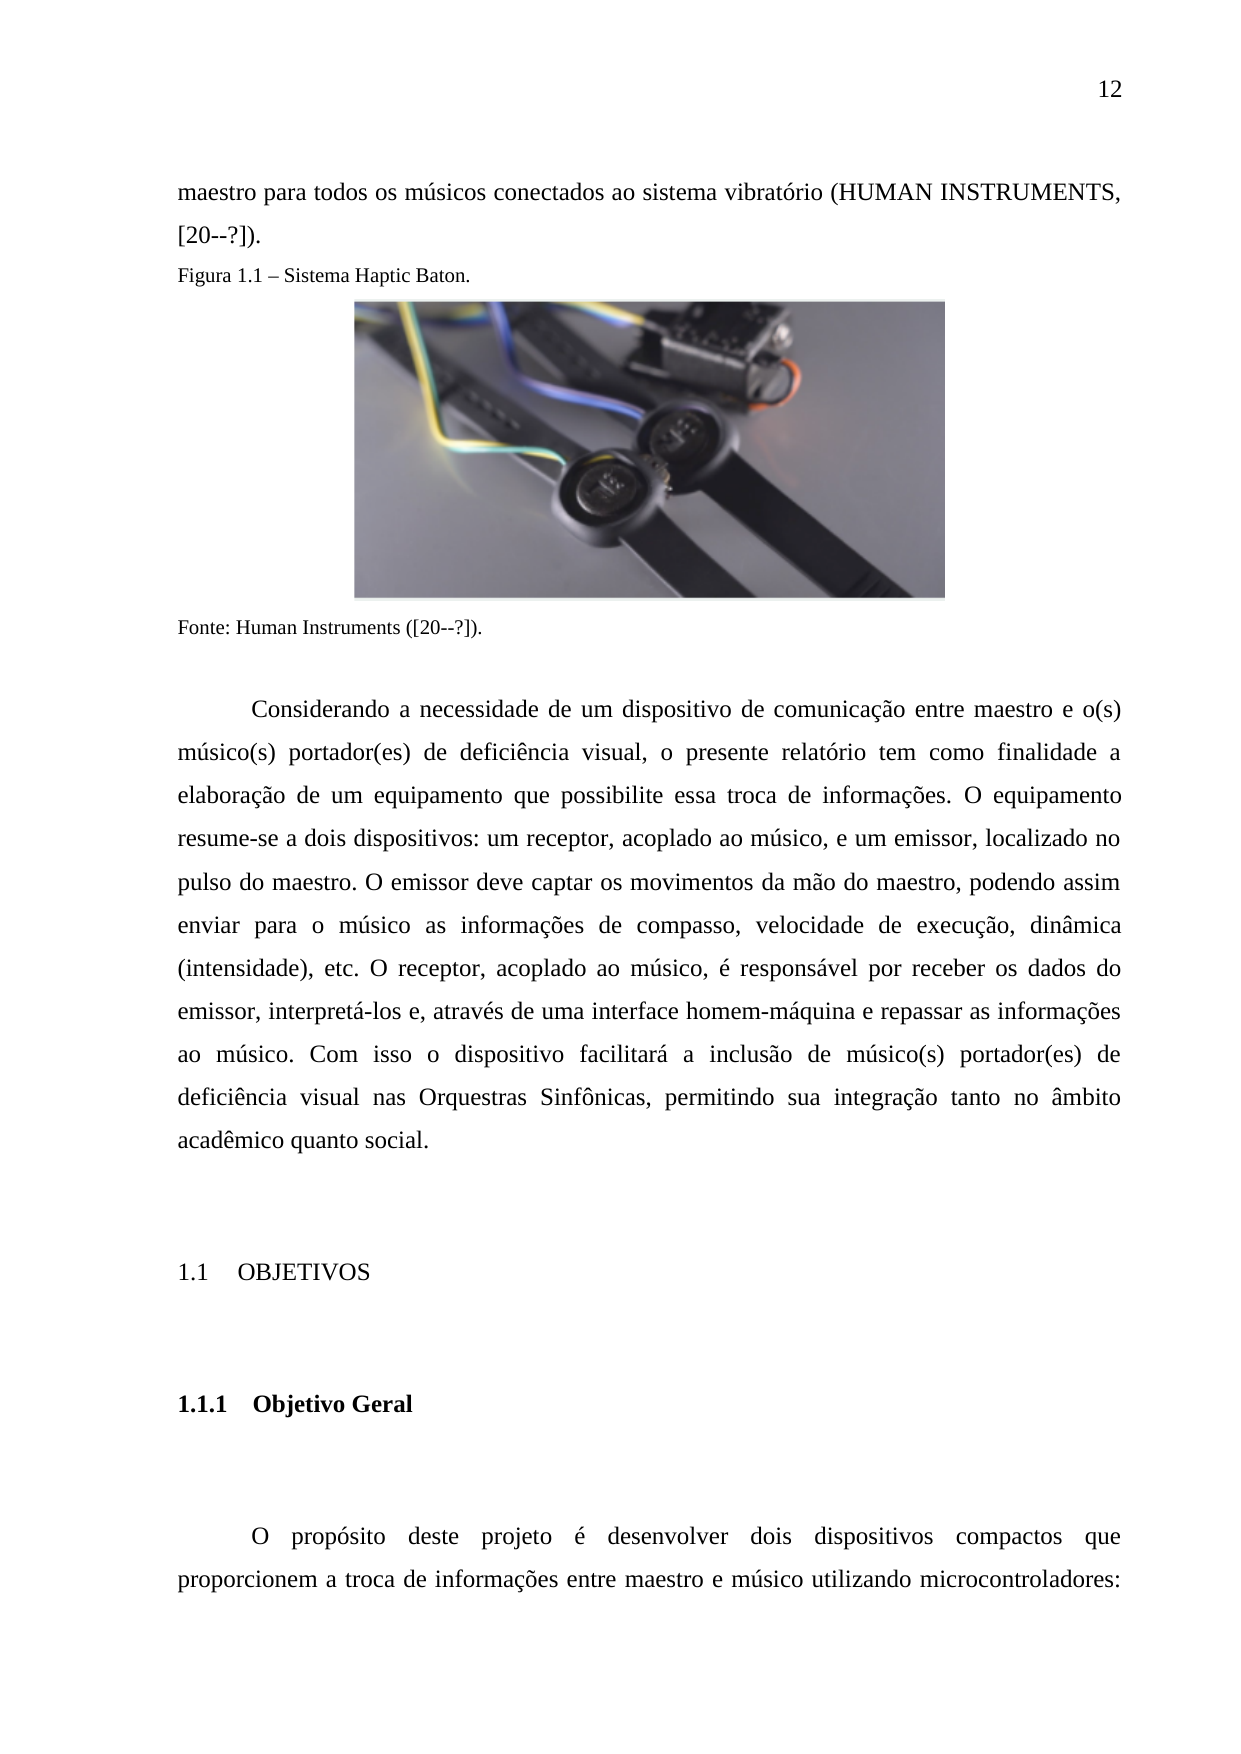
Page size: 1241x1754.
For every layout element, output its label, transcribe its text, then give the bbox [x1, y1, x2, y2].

subtitle objetivos [177, 1257, 1122, 1286]
text Considerando a necessidade de um dispositivo de comunicação entre maestro e o(s) músico(s) portador(es) de deficiência visual, o presente relatório tem como finalidade a elaboração de um equipamento que possibilite essa troca de informações. O equipamento resume-se a dois dispositivos: um receptor, acoplado ao músico, e um emissor, localizado no pulso do maestro. O emissor deve captar os movimentos da mão do maestro, podendo assim enviar para o músico as informações de compasso, velocidade de execução, dinâmica (intensidade), etc. O receptor, acoplado ao músico, é responsável por receber os dados do emissor, interpretá-los e, através de uma interface homem-máquina e repassar as informações ao músico. Com isso o dispositivo facilitará a inclusão de músico(s) portador(es) de deficiência visual nas Orquestras Sinfônicas, permitindo sua integração tanto no âmbito acadêmico quanto social. [177, 694, 1122, 1154]
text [177, 1521, 1122, 1593]
picture [354, 299, 945, 601]
text Figura 1.1 – Sistema Haptic Baton. [177, 263, 1122, 287]
text Fonte: Human Instruments ([20--?]). [177, 615, 1122, 639]
subtitle Objetivo Geral [177, 1389, 1122, 1418]
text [177, 177, 1122, 249]
